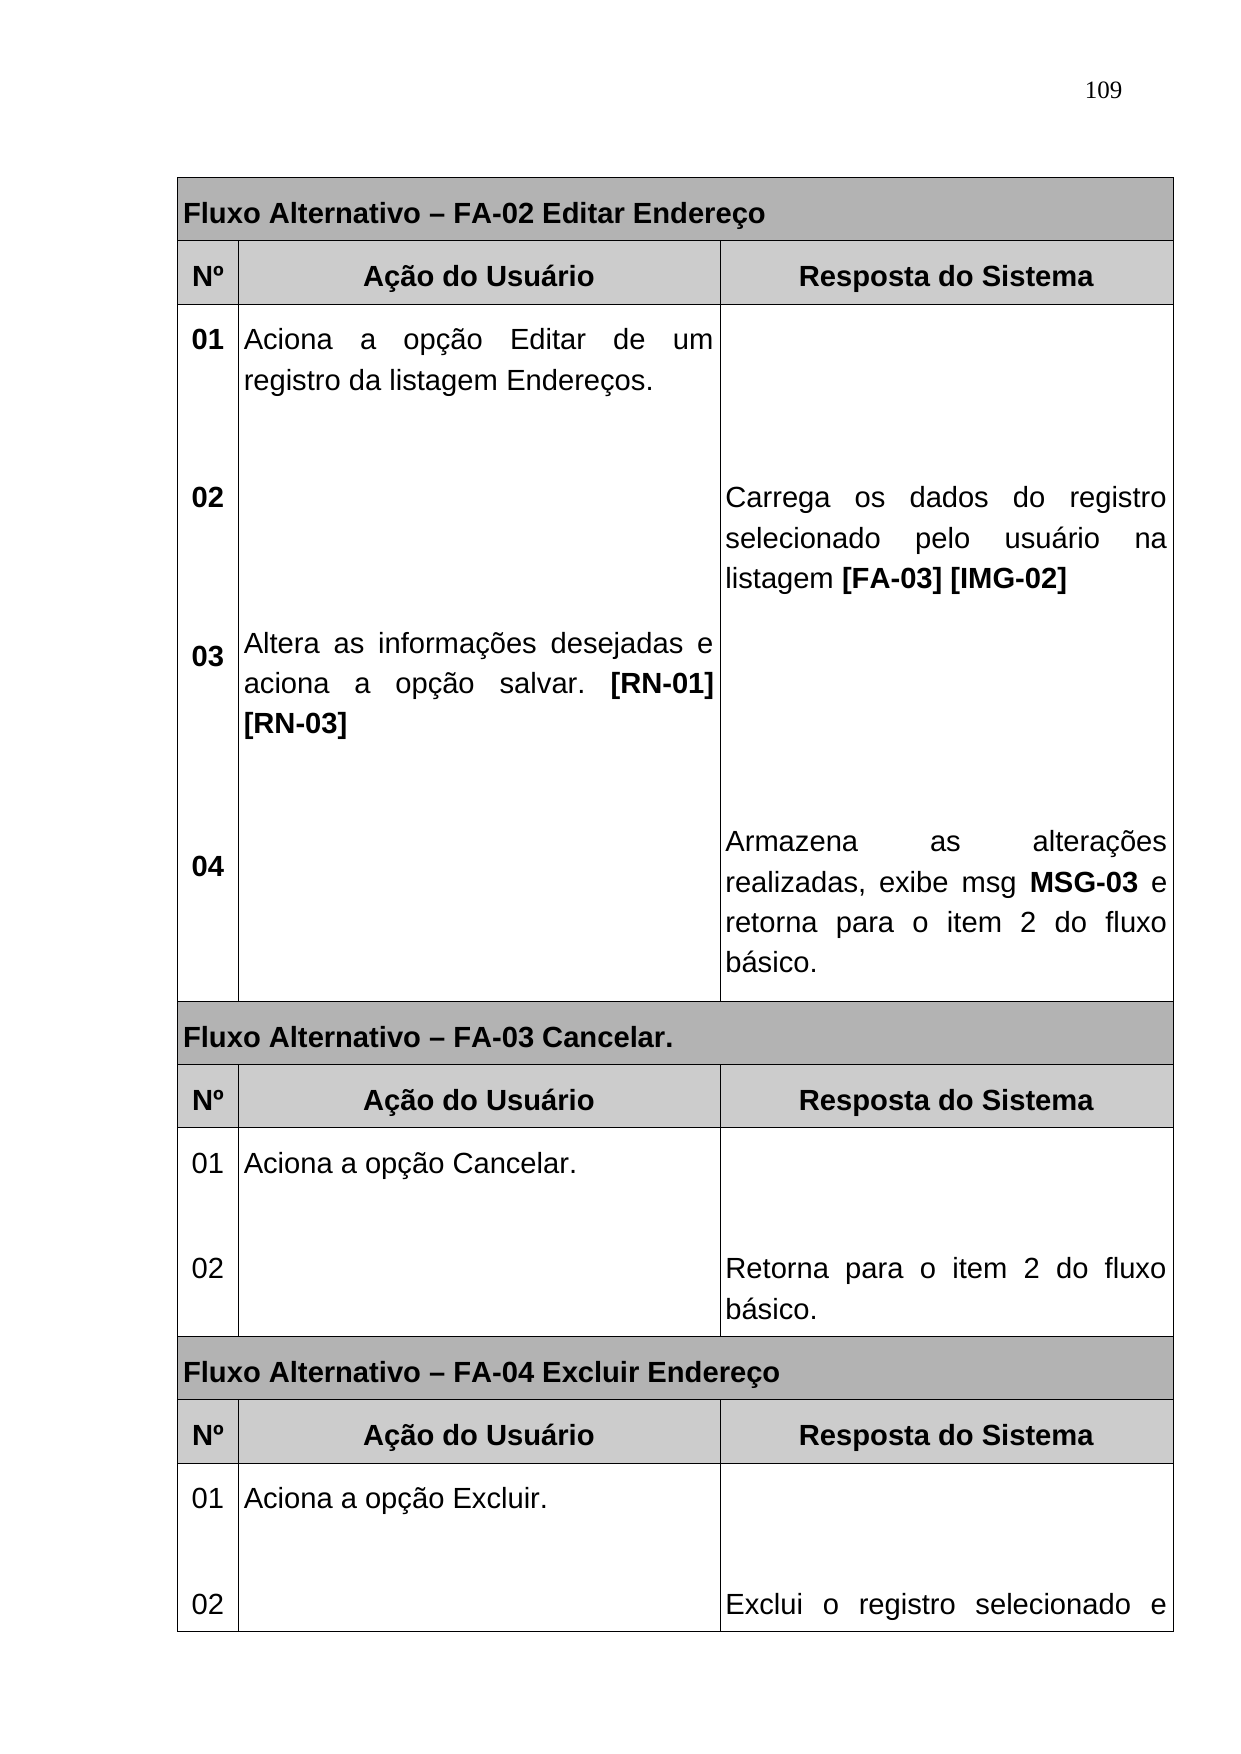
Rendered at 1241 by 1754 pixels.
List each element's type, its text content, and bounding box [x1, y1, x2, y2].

table_cell 01 02 [178, 1128, 238, 1336]
table_cell Resposta do Sistema [721, 1400, 1173, 1463]
table_cell Resposta do Sistema [721, 241, 1173, 304]
table_cell 01 02 03 04 [178, 305, 238, 1001]
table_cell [239, 1464, 720, 1631]
table_cell Fluxo Alternativo – FA-02 Editar Endereço [178, 178, 1173, 240]
table_cell Aciona a opção Cancelar. [239, 1128, 720, 1336]
table_cell Ação do Usuário [239, 241, 720, 304]
table_cell Ação do Usuário [239, 1065, 720, 1127]
table_cell Nº [178, 1400, 238, 1463]
table_cell Fluxo Alternativo – FA-04 Excluir Endereço [178, 1337, 1173, 1399]
table_cell Carrega os dados do registro selecionado pelo usuário na listagem [FA-03] [IMG-02] Armazena as alterações realizadas, exibe msg MSG-03 e retorna para o item 2 do fluxo básico. [721, 305, 1173, 1001]
table_cell Ação do Usuário [239, 1400, 720, 1463]
table_cell 01 02 [178, 1464, 238, 1631]
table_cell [721, 1464, 1173, 1631]
table_cell Fluxo Alternativo – FA-03 Cancelar. [178, 1002, 1173, 1064]
table_cell Nº [178, 241, 238, 304]
table_cell Nº [178, 1065, 238, 1127]
table_cell Resposta do Sistema [721, 1065, 1173, 1127]
table_cell Aciona a opção Editar de um registro da listagem Endereços. Altera as informações desejadas e aciona a opção salvar. [RN-01] [RN-03] [239, 305, 720, 1001]
table_cell Retorna para o item 2 do fluxo básico. [721, 1128, 1173, 1336]
